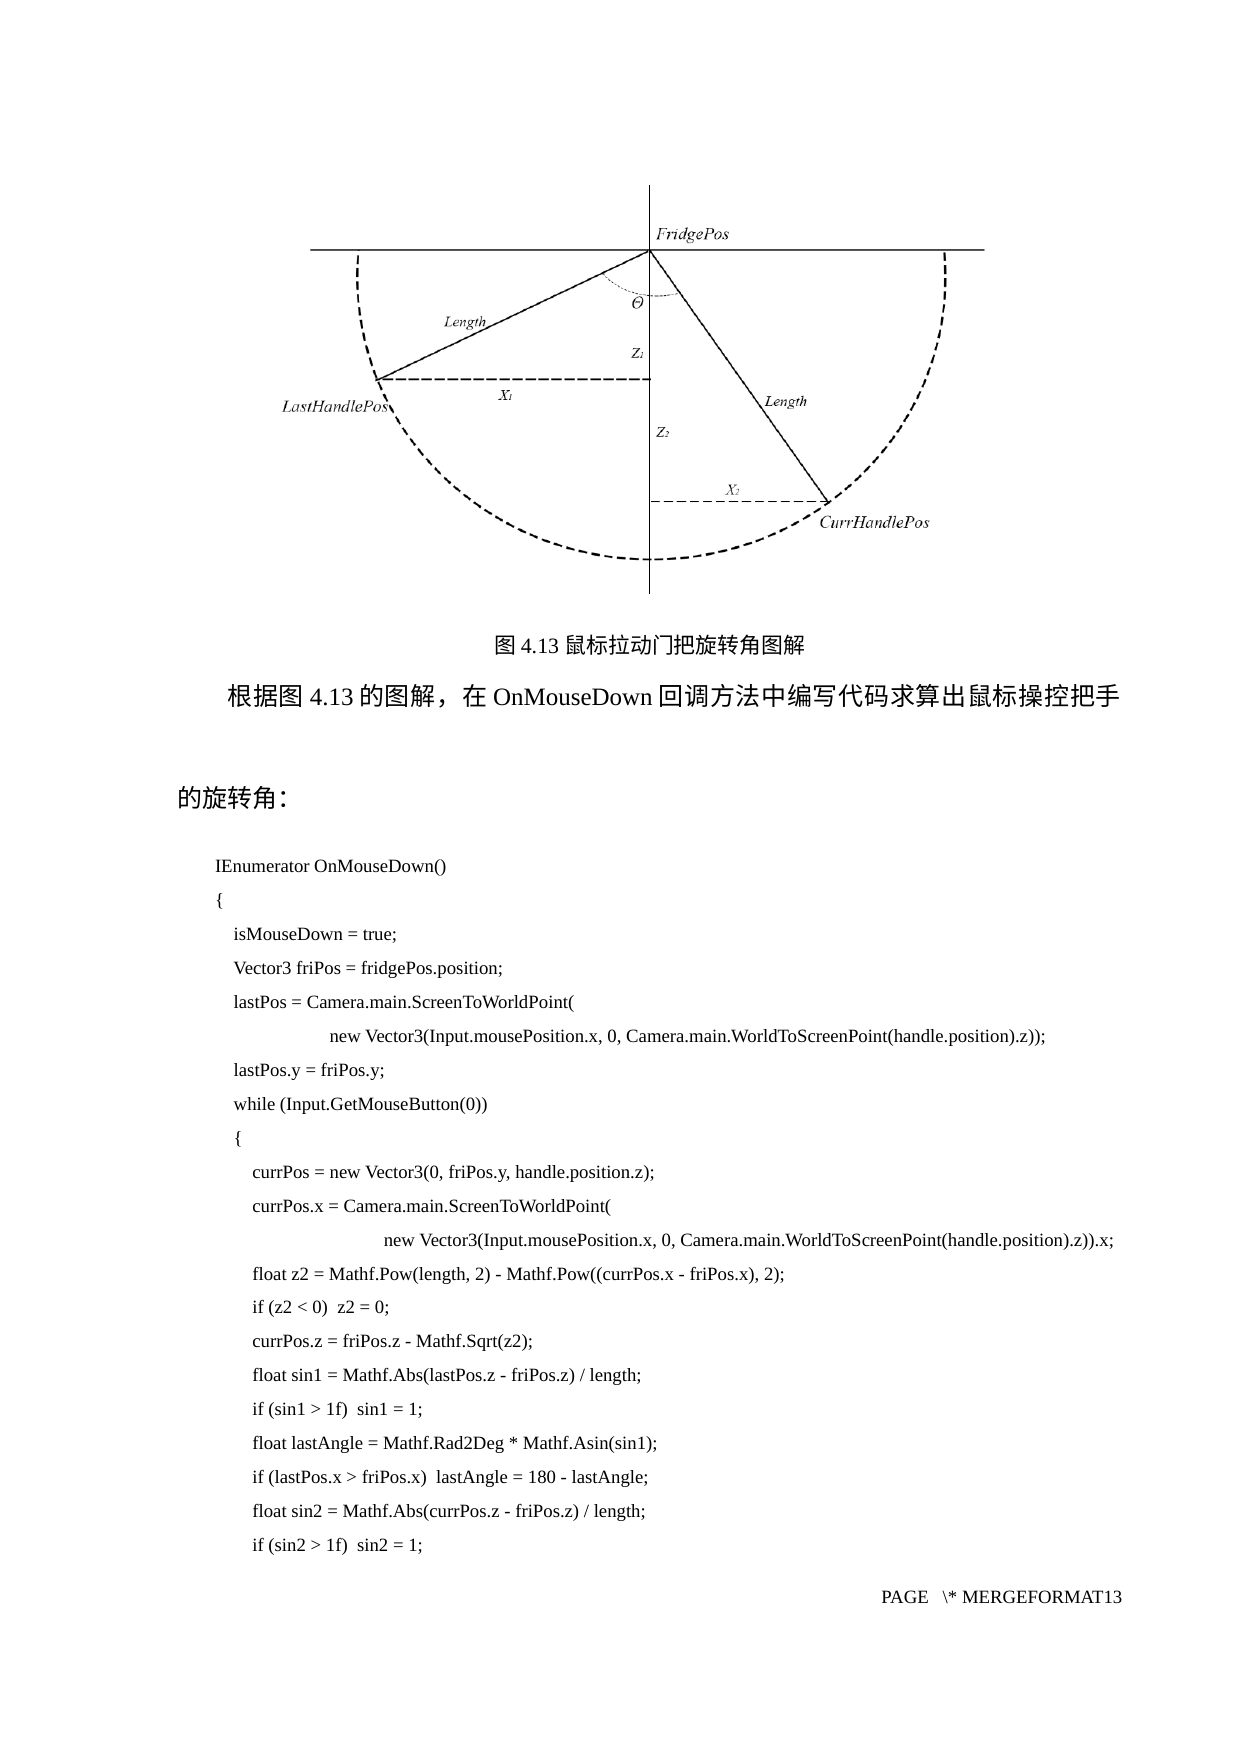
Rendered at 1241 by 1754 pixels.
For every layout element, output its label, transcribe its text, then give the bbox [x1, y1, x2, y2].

text new Vector3(Input.mousePosition.x, 0, Camera.main.WorldToScreenPoint(handle.position).z)).x; [177, 1222, 1122, 1256]
text if (lastPos.x > friPos.x) lastAngle = 180 - lastAngle; [177, 1460, 1122, 1494]
text if (z2 < 0) z2 = 0; [177, 1290, 1122, 1324]
text { [177, 883, 1122, 917]
text float lastAngle = Mathf.Rad2Deg * Mathf.Asin(sin1); [177, 1426, 1122, 1460]
text float z2 = Mathf.Pow(length, 2) - Mathf.Pow((currPos.x - friPos.x), 2); [177, 1256, 1122, 1290]
text { [177, 1120, 1122, 1154]
text currPos = new Vector3(0, friPos.y, handle.position.z); [177, 1154, 1122, 1188]
text currPos.z = friPos.z - Mathf.Sqrt(z2); [177, 1324, 1122, 1358]
text lastPos = Camera.main.ScreenToWorldPoint( [177, 984, 1122, 1018]
text lastPos.y = friPos.y; [177, 1052, 1122, 1086]
text if (sin2 > 1f) sin2 = 1; [177, 1528, 1122, 1562]
text currPos.x = Camera.main.ScreenToWorldPoint( [177, 1188, 1122, 1222]
text float sin2 = Mathf.Abs(currPos.z - friPos.z) / length; [177, 1494, 1122, 1528]
text if (sin1 > 1f) sin1 = 1; [177, 1392, 1122, 1426]
text 图4.13 鼠标拉动门把旋转角图解 [177, 627, 1122, 661]
text while (Input.GetMouseButton(0)) [177, 1086, 1122, 1120]
text Vector3 friPos = fridgePos.position; [177, 951, 1122, 984]
text isMouseDown = true; [177, 917, 1122, 951]
text float sin1 = Mathf.Abs(lastPos.z - friPos.z) / length; [177, 1358, 1122, 1392]
picture [270, 185, 1029, 594]
text IEnumerator OnMouseDown() [177, 849, 1122, 883]
text 根据图4.13的图解，在OnMouseDown回调方法中编写代码求算出鼠标操控把手的旋转角： [177, 661, 1122, 831]
text new Vector3(Input.mousePosition.x, 0, Camera.main.WorldToScreenPoint(handle.position).z)); [177, 1018, 1122, 1052]
